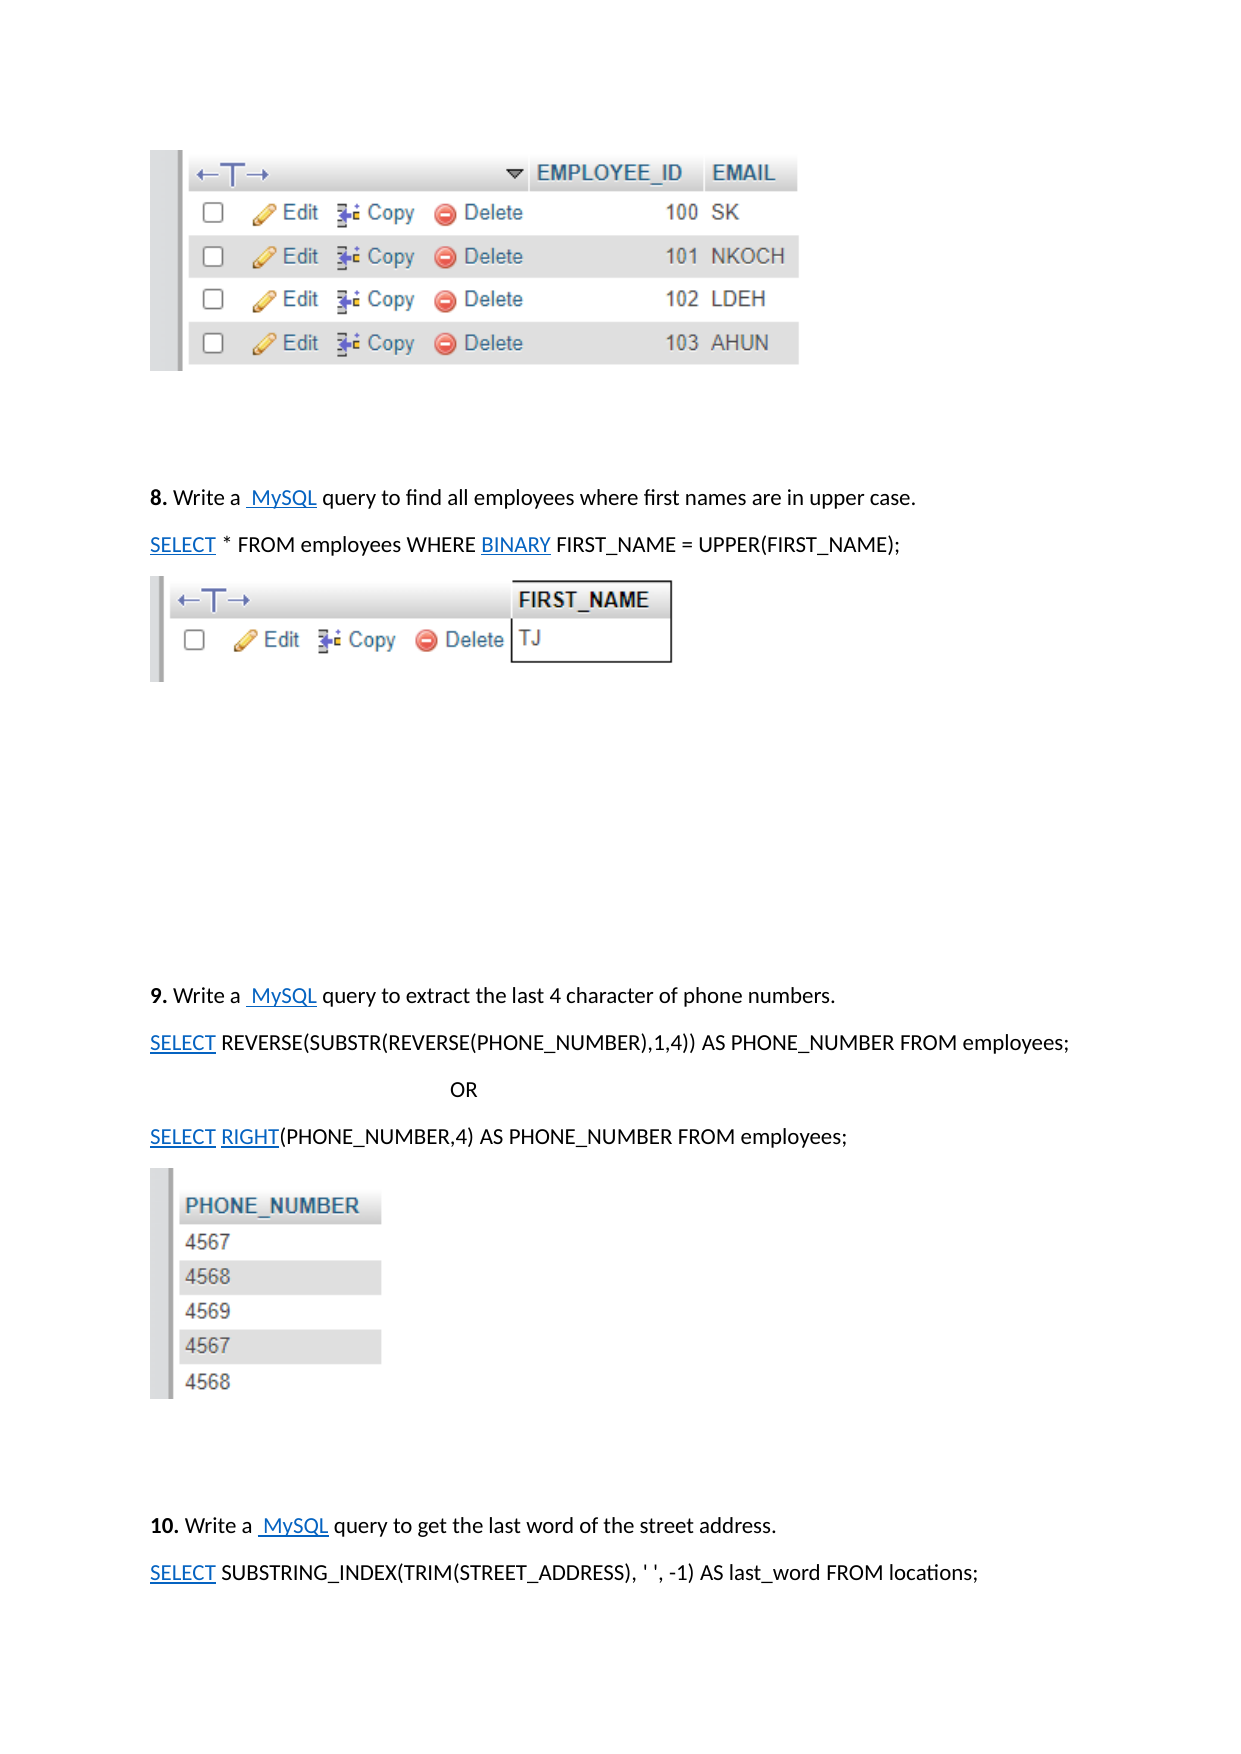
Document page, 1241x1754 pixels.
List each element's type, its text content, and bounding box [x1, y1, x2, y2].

text 9. Write a MySQL query to extract the last 4 character of phone numbers. [150, 981, 1090, 1009]
text SELECT SUBSTRING_INDEX(TRIM(STREET_ADDRESS), ' ', -1) AS last_word FROM locations; [150, 1558, 1090, 1586]
text SELECT REVERSE(SUBSTR(REVERSE(PHONE_NUMBER),1,4)) AS PHONE_NUMBER FROM employees; [150, 1028, 1090, 1056]
picture [150, 576, 741, 682]
text 10. Write a MySQL query to get the last word of the street address. [150, 1511, 1090, 1539]
text OR [150, 1075, 1090, 1103]
picture [150, 150, 846, 371]
text SELECT * FROM employees WHERE BINARY FIRST_NAME = UPPER(FIRST_NAME); [150, 530, 1090, 558]
text SELECT RIGHT(PHONE_NUMBER,4) AS PHONE_NUMBER FROM employees; [150, 1122, 1090, 1150]
text 8. Write a MySQL query to find all employees where first names are in upper case. [150, 483, 1090, 511]
picture [150, 1168, 416, 1399]
